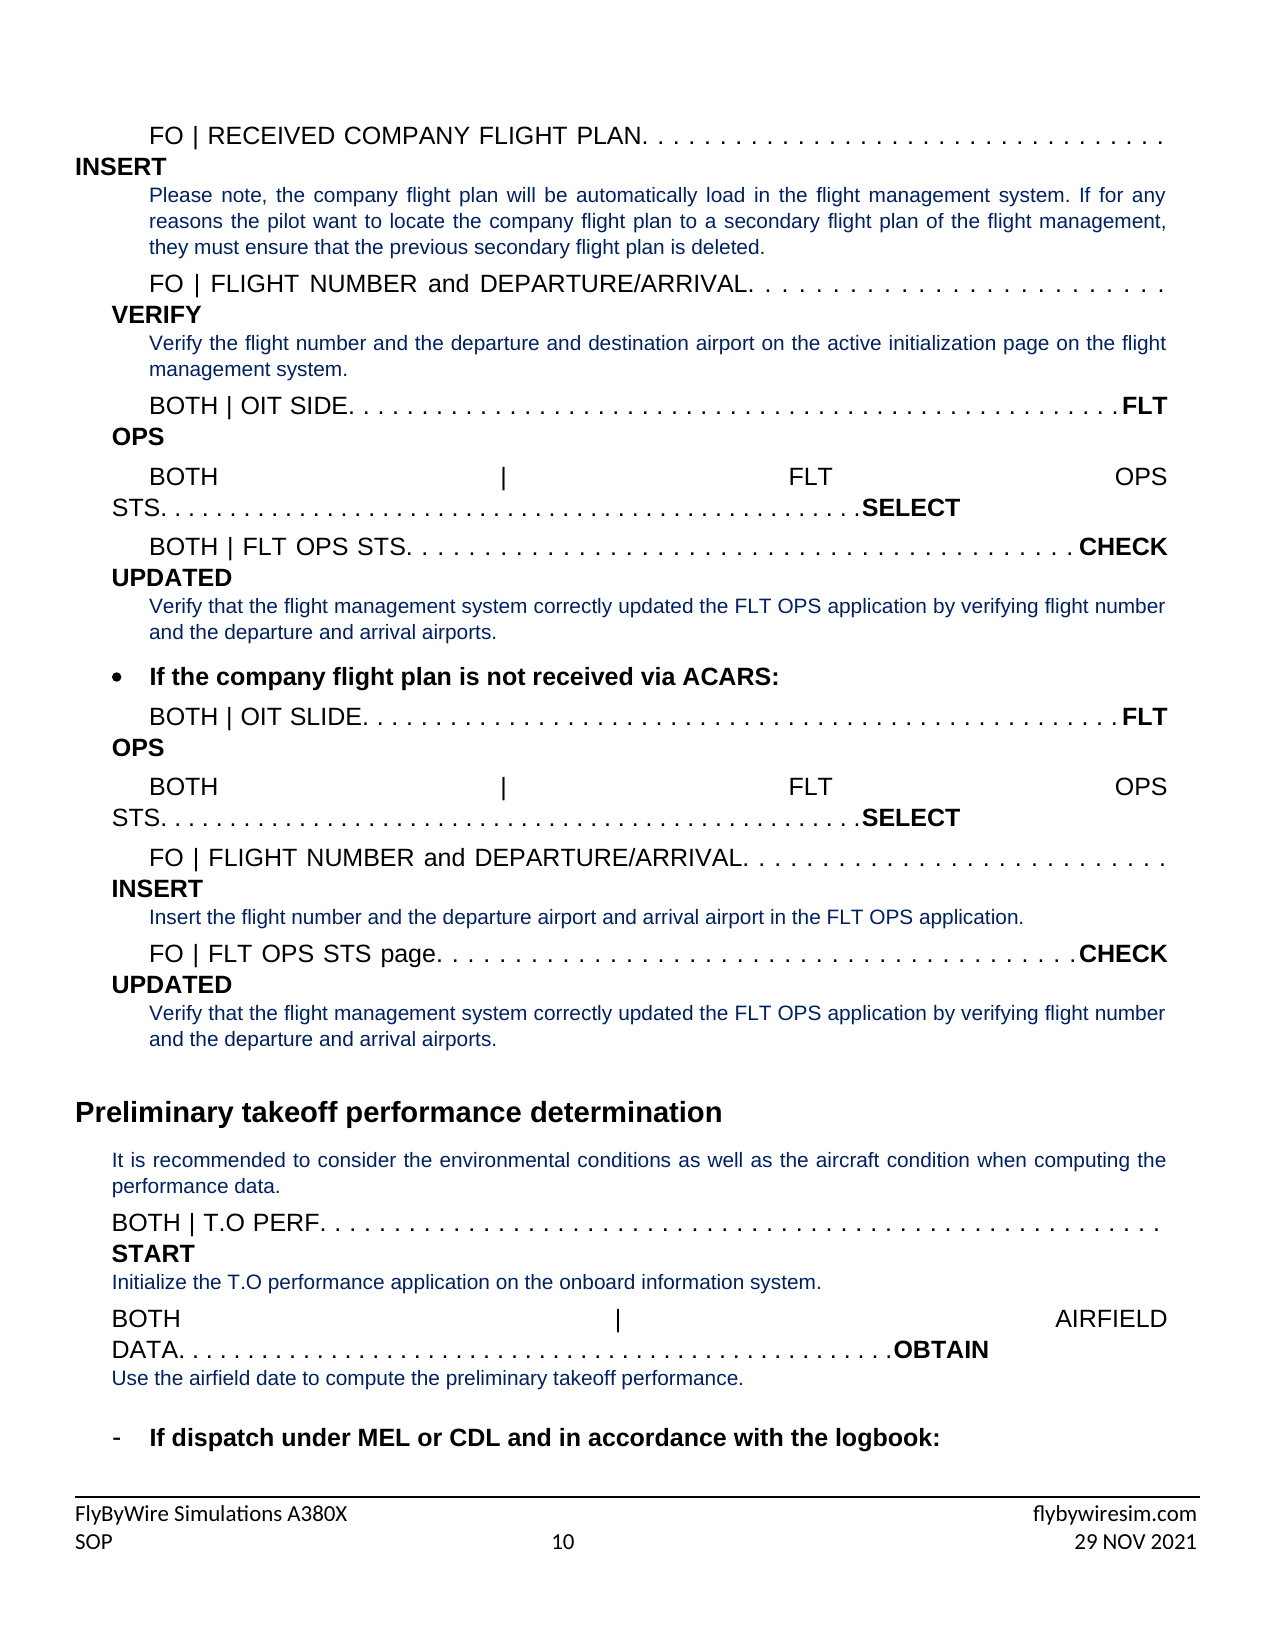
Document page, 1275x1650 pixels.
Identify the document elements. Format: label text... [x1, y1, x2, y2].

text BOTH | OIT SIDE. . . . . . . . . . . . . . . . . . . . . . . . . . . . . . . . . . . . . . . . . . . . . . . . . . . . .FLT OPS [112, 391, 1168, 451]
text Verify the flight number and the departure and destination airport on the active initialization page on the flight management system. [149, 331, 1168, 381]
text BOTH | FLT OPS STS. . . . . . . . . . . . . . . . . . . . . . . . . . . . . . . . . . . . . . . . . . . . . . . . . . .SELECT [112, 772, 1168, 832]
text Insert the flight number and the departure airport and arrival airport in the FLT OPS application. [112, 905, 1168, 929]
list If dispatch under MEL or CDL and in accordance with the logbook: [112, 1423, 1168, 1452]
text Use the airfield date to compute the preliminary takeoff performance. [111, 1366, 1168, 1390]
text FO | RECEIVED COMPANY FLIGHT PLAN. . . . . . . . . . . . . . . . . . . . . . . . . . . . . . . . . . INSERT [75, 121, 1168, 181]
text BOTH | OIT SLIDE. . . . . . . . . . . . . . . . . . . . . . . . . . . . . . . . . . . . . . . . . . . . . . . . . . . .FLT OPS [112, 702, 1168, 762]
text BOTH | T.O PERF. . . . . . . . . . . . . . . . . . . . . . . . . . . . . . . . . . . . . . . . . . . . . . . . . . . . . . . . . START [111, 1208, 1168, 1268]
text FO | FLT OPS STS page. . . . . . . . . . . . . . . . . . . . . . . . . . . . . . . . . . . . . . . . .CHECK UPDATED [111, 939, 1168, 999]
text BOTH | FLT OPS STS. . . . . . . . . . . . . . . . . . . . . . . . . . . . . . . . . . . . . . . . . . .CHECK UPDATED [111, 532, 1168, 592]
text Preliminary takeoff performance determination [75, 1095, 1168, 1129]
list If the company flight plan is not received via ACARS: [112, 662, 1168, 691]
text It is recommended to consider the environmental conditions as well as the aircraft condition when computing the performance data. [112, 1148, 1168, 1198]
text BOTH | AIRFIELD DATA. . . . . . . . . . . . . . . . . . . . . . . . . . . . . . . . . . . . . . . . . . . . . . . . . . . .OBTAIN [111, 1304, 1168, 1364]
text Verify that the flight management system correctly updated the FLT OPS application by verifying flight number and the departure and arrival airports. [149, 1001, 1168, 1051]
text Verify that the flight management system correctly updated the FLT OPS application by verifying flight number and the departure and arrival airports. [149, 594, 1168, 644]
text FO | FLIGHT NUMBER and DEPARTURE/ARRIVAL. . . . . . . . . . . . . . . . . . . . . . . . . VERIFY [111, 269, 1168, 329]
text Please note, the company flight plan will be automatically load in the flight management system. If for any reasons the pilot want to locate the company flight plan to a secondary flight plan of the flight management, they must ensure that the previous secondary flight plan is deleted. [149, 183, 1168, 259]
text FO | FLIGHT NUMBER and DEPARTURE/ARRIVAL. . . . . . . . . . . . . . . . . . . . . . . . . . . INSERT [111, 843, 1168, 902]
text Initialize the T.O performance application on the onboard information system. [75, 1270, 1168, 1294]
text BOTH | FLT OPS STS. . . . . . . . . . . . . . . . . . . . . . . . . . . . . . . . . . . . . . . . . . . . . . . . . . .SELECT [112, 461, 1168, 521]
